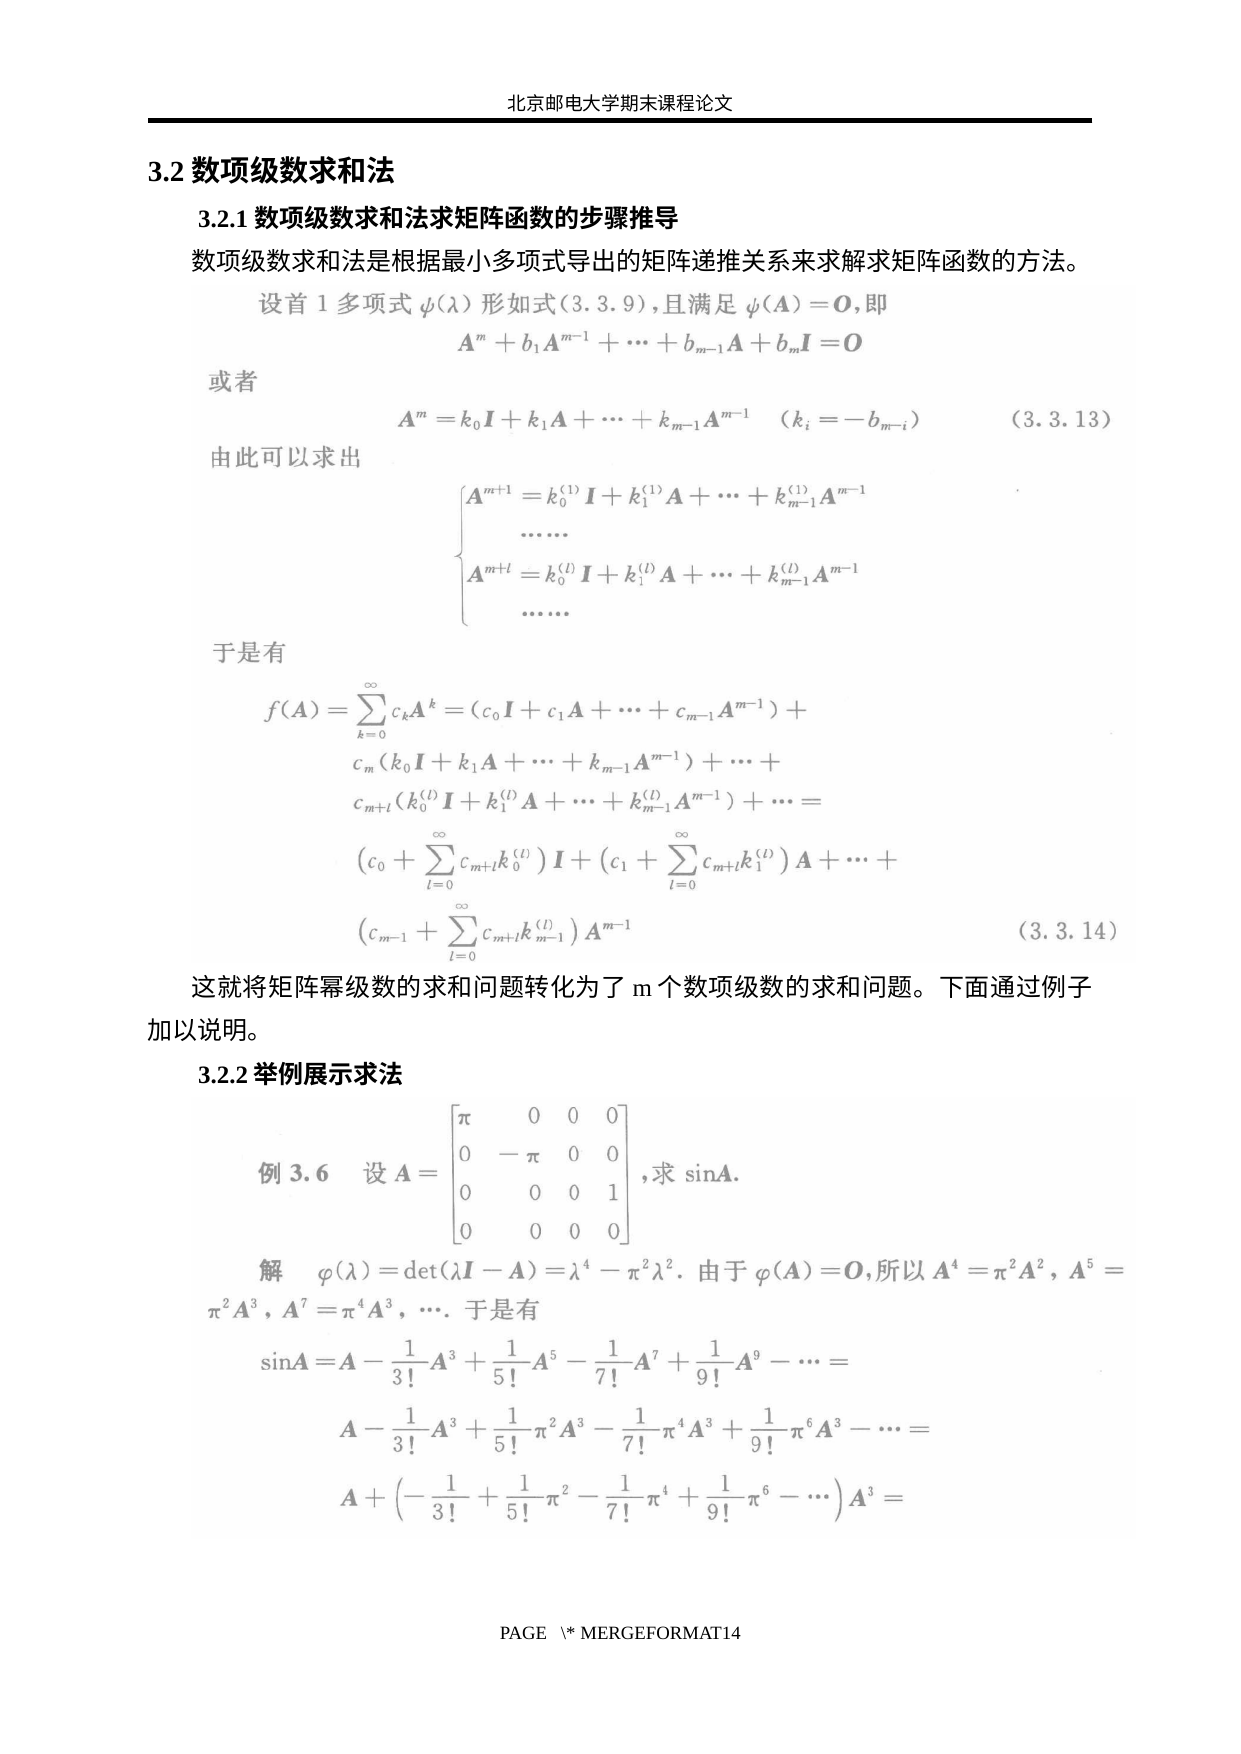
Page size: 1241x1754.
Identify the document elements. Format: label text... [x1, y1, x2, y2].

text 这就将矩阵幂级数的求和问题转化为了m个数项级数的求和问题。下面通过例子加以说明。 [148, 967, 1092, 1047]
text 数项级数求和法是根据最小多项式导出的矩阵递推关系来求解求矩阵函数的方法。 [148, 242, 1092, 278]
subtitle 3.2 数项级数求和法 [148, 148, 1092, 190]
picture [191, 285, 1137, 963]
subtitle 3.2.1 数项级数求和法求矩阵函数的步骤推导 [148, 198, 1092, 235]
picture [191, 1097, 1137, 1539]
subtitle 3.2.2举例展示求法 [148, 1054, 1092, 1091]
